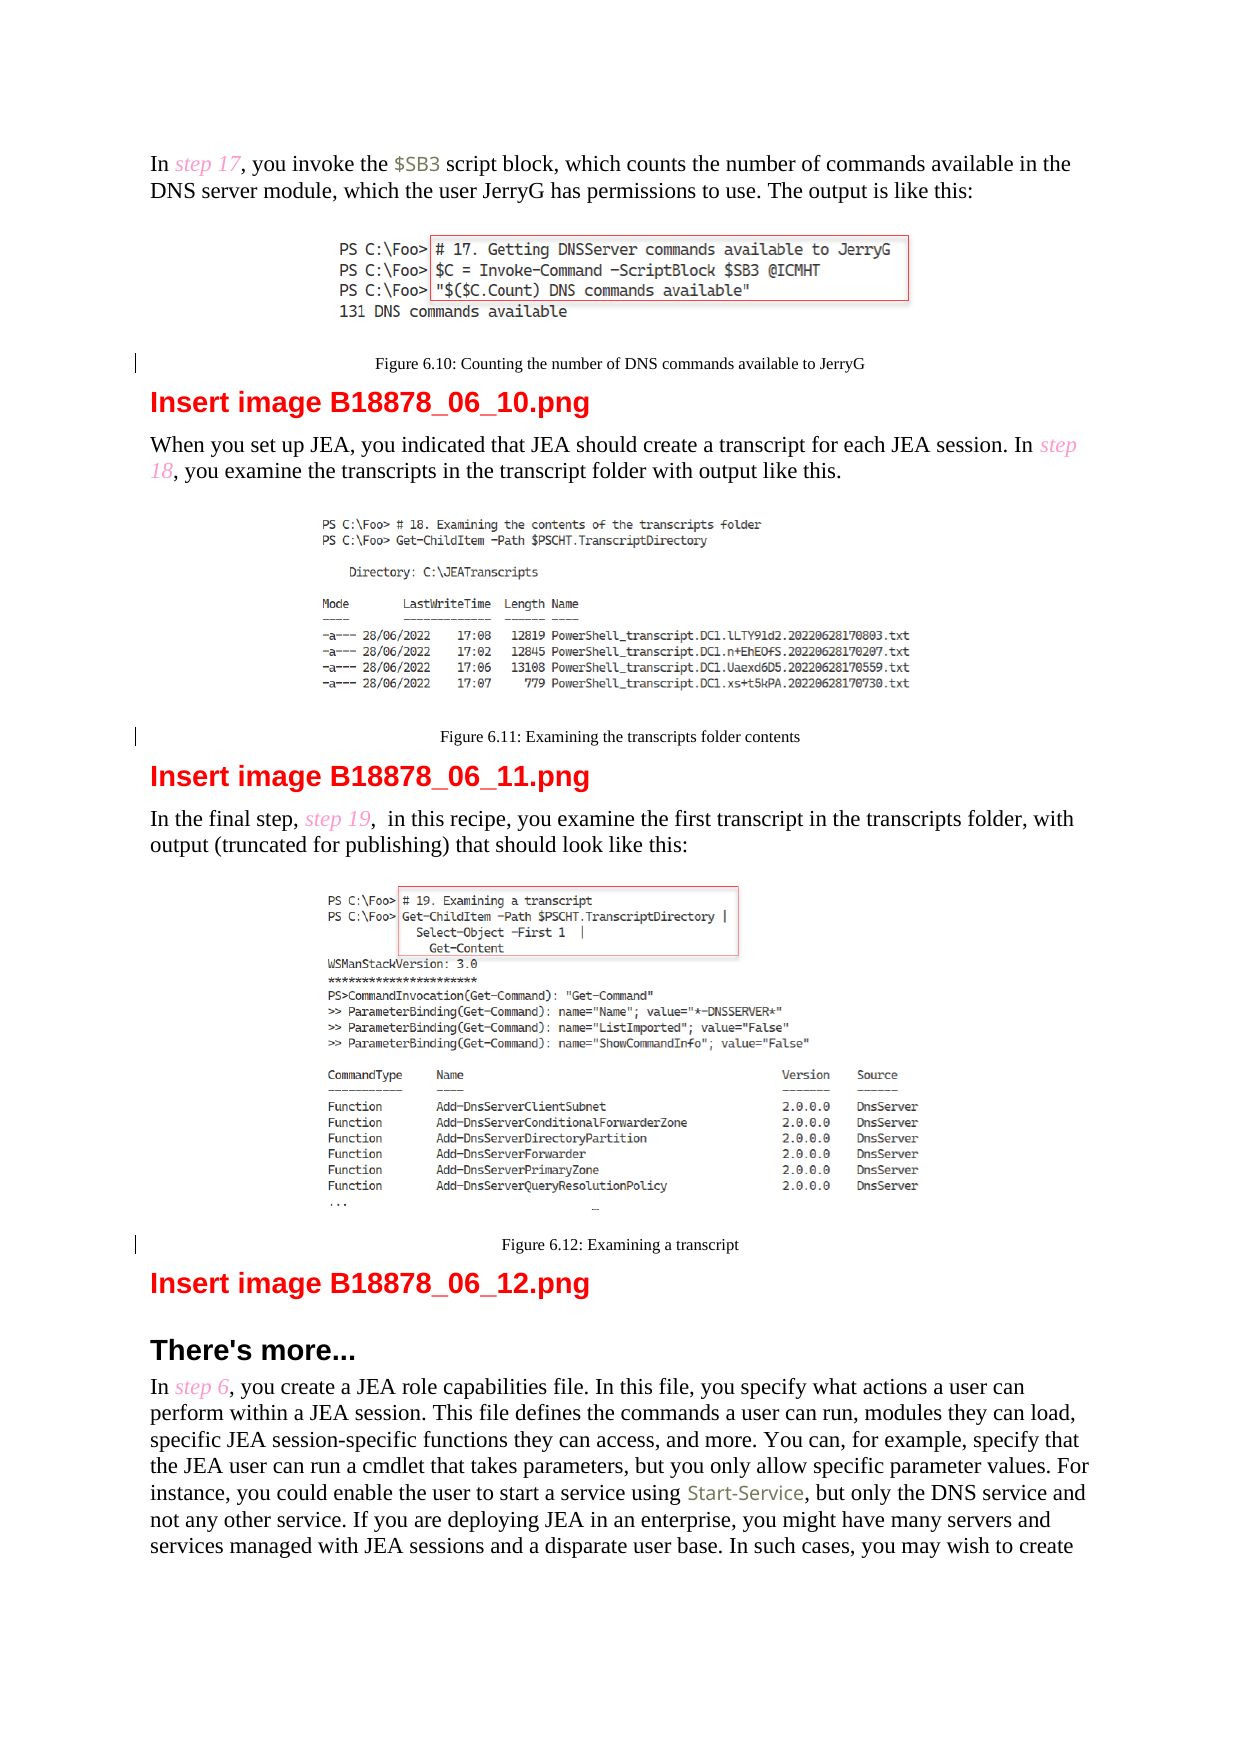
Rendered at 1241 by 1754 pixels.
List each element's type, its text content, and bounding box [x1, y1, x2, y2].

subtitle There's more... [150, 1333, 1090, 1367]
text Figure 6.12: Examining a transcript [150, 1235, 1090, 1254]
text When you set up JEA, you indicated that JEA should create a transcript for each JEA session. In step 18, you examine the transcripts in the transcript folder with output like this. [150, 431, 1090, 484]
text Insert image B18878_06_12.png [150, 1266, 1090, 1300]
text In the final step, step 19, in this recipe, you examine the first transcript in the transcripts folder, with output (truncated for publishing) that should look like this: [150, 805, 1090, 858]
text Insert image B18878_06_11.png [150, 759, 1090, 792]
text Figure 6.11: Examining the transcripts folder contents [150, 727, 1090, 746]
text Figure 6.10: Counting the number of DNS commands available to JerryG [150, 353, 1090, 373]
picture [311, 508, 934, 703]
text In step 17, you invoke the $SB3 script block, which counts the number of commands available in the DNS server module, which the user JerryG has permissions to use. The output is like this: [150, 150, 1090, 203]
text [150, 1373, 1090, 1558]
picture [316, 882, 929, 1210]
text Insert image B18878_06_10.png [150, 385, 1090, 419]
picture [327, 228, 918, 329]
